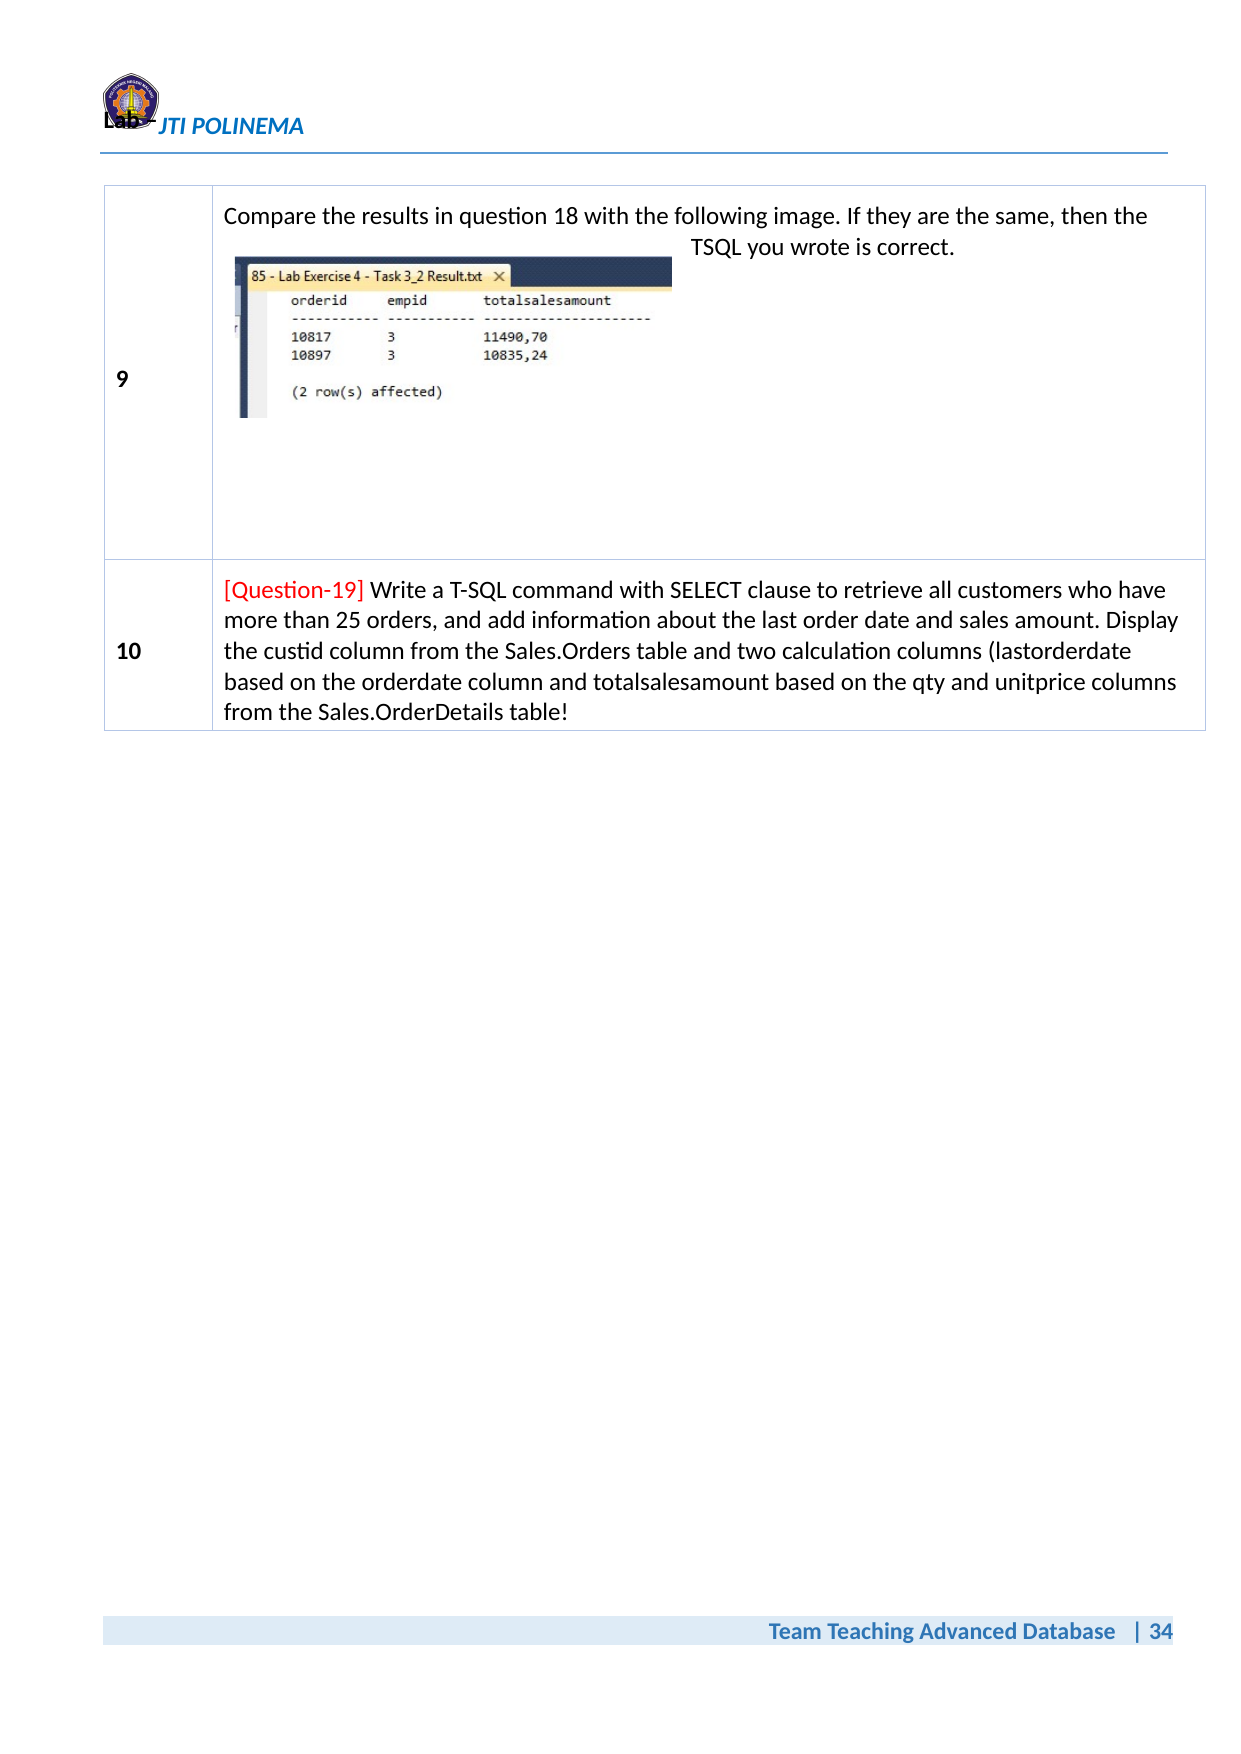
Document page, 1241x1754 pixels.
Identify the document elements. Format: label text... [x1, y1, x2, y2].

table_cell 10 [105, 560, 212, 730]
table_cell [Question-19] Write a T-SQL command with SELECT clause to retrieve all customers who have more than 25 orders, and add information about the last order date and sales amount. Display the custid column from the Sales.Orders table and two calculation columns (lastorderdate based on the orderdate column and totalsalesamount based on the qty and unitprice columns from the Sales.OrderDetails table! [213, 560, 1205, 730]
table_cell Compare the results in question 18 with the following image. If they are the same, then the TSQL you wrote is correct. [213, 186, 1205, 559]
picture [103, 73, 159, 129]
picture [234, 256, 672, 418]
table_cell 9 [105, 186, 212, 559]
